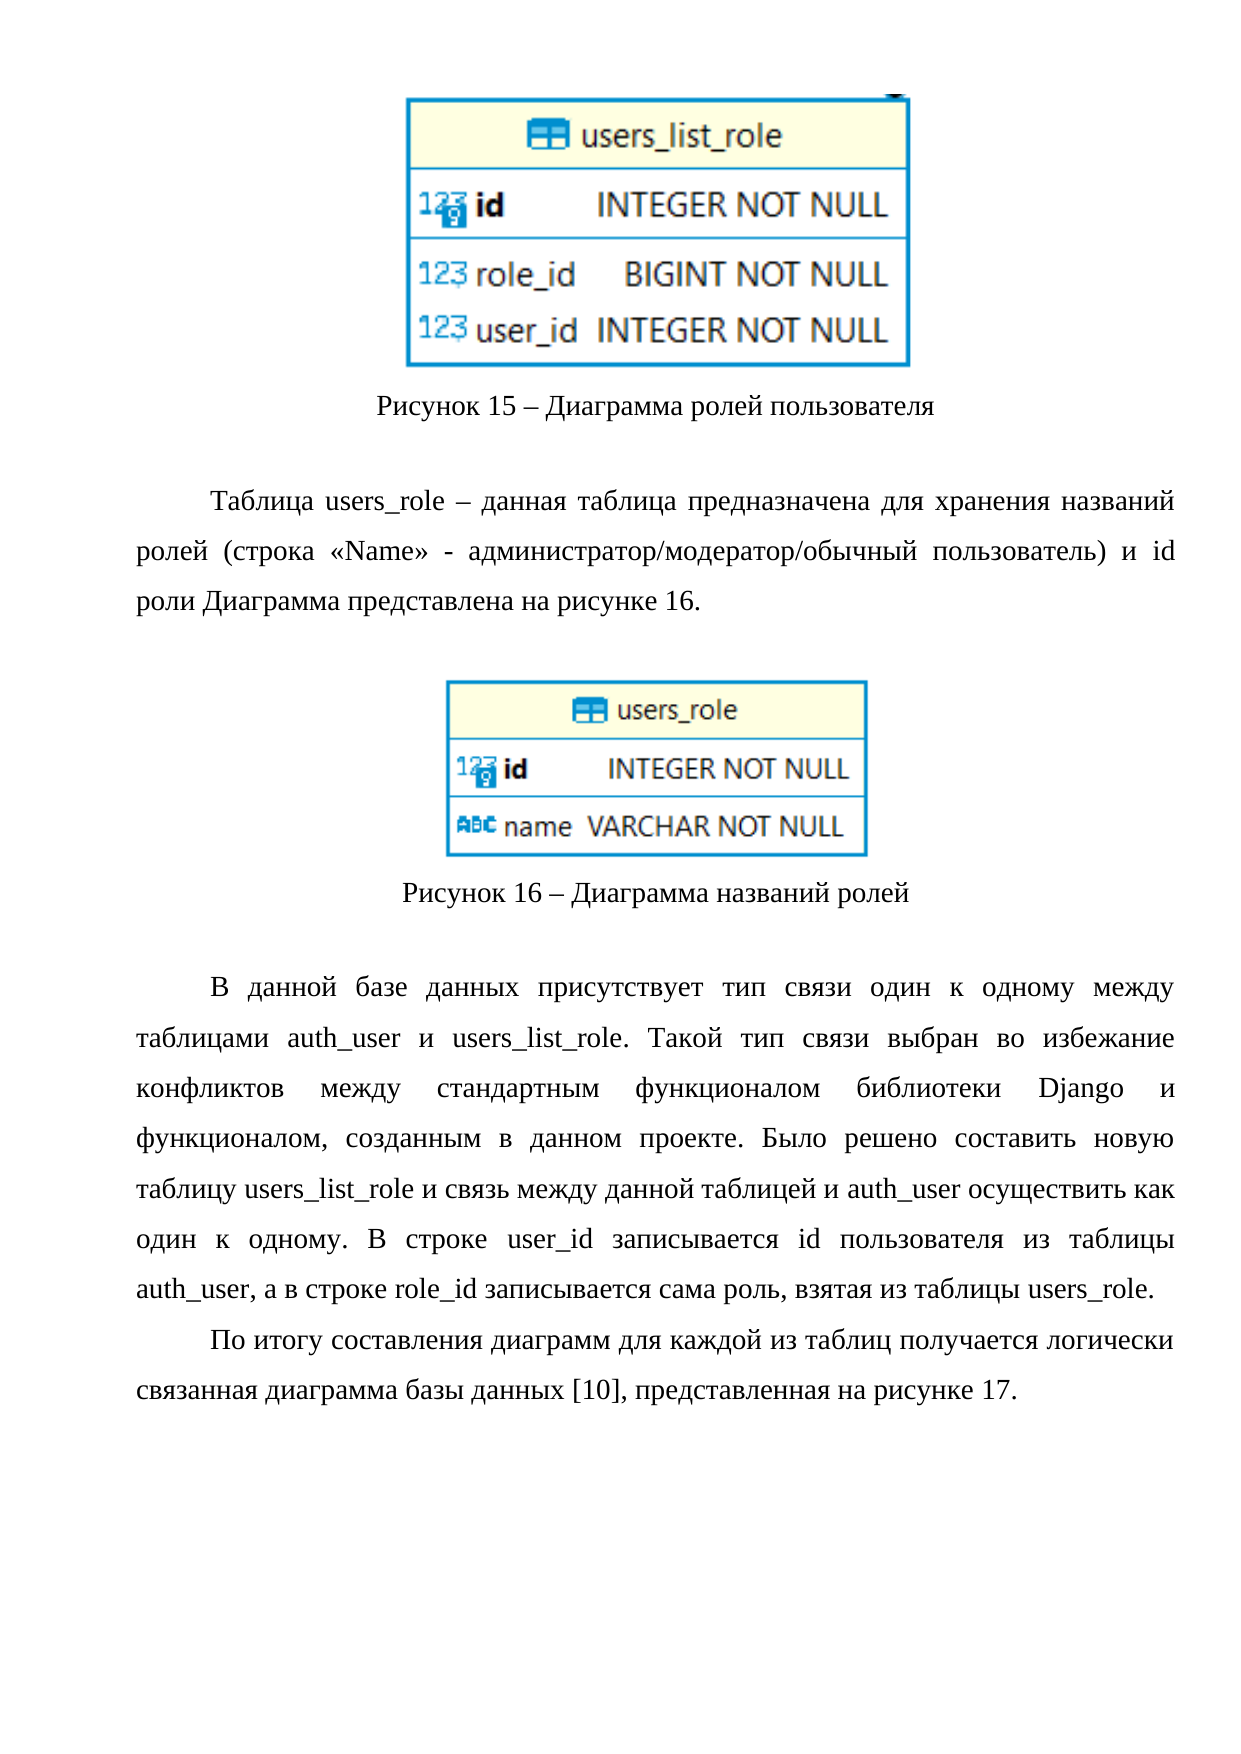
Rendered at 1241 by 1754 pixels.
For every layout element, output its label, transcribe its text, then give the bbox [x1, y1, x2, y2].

text В данной базе данных присутствует тип связи один к одному между таблицами auth_user и users_list_role. Такой тип связи выбран во избежание конфликтов между стандартным функционалом библиотеки Django и функционалом, созданным в данном проекте. Было решено составить новую таблицу users_list_role и связь между данной таблицей и auth_user осуществить как один к одному. В строке user_id записывается id пользователя из таблицы auth_user, а в строке role_id записывается сама роль, взятая из таблицы users_role. [136, 969, 1175, 1305]
text Рисунок 15 – Диаграмма ролей пользователя [136, 388, 1175, 422]
text Таблица users_role – данная таблица предназначена для хранения названий ролей (строка «Name» - администратор/модератор/обычный пользователь) и id роли Диаграмма представлена на рисунке 16. [136, 483, 1175, 617]
picture [441, 677, 870, 859]
picture [400, 94, 911, 372]
text По итогу составления диаграмм для каждой из таблиц получается логически связанная диаграмма базы данных [10], представленная на рисунке 17. [136, 1322, 1175, 1406]
picture [411, 170, 906, 362]
picture [411, 102, 906, 167]
text Рисунок 16 – Диаграмма названий ролей [136, 876, 1175, 909]
picture [891, 94, 911, 98]
